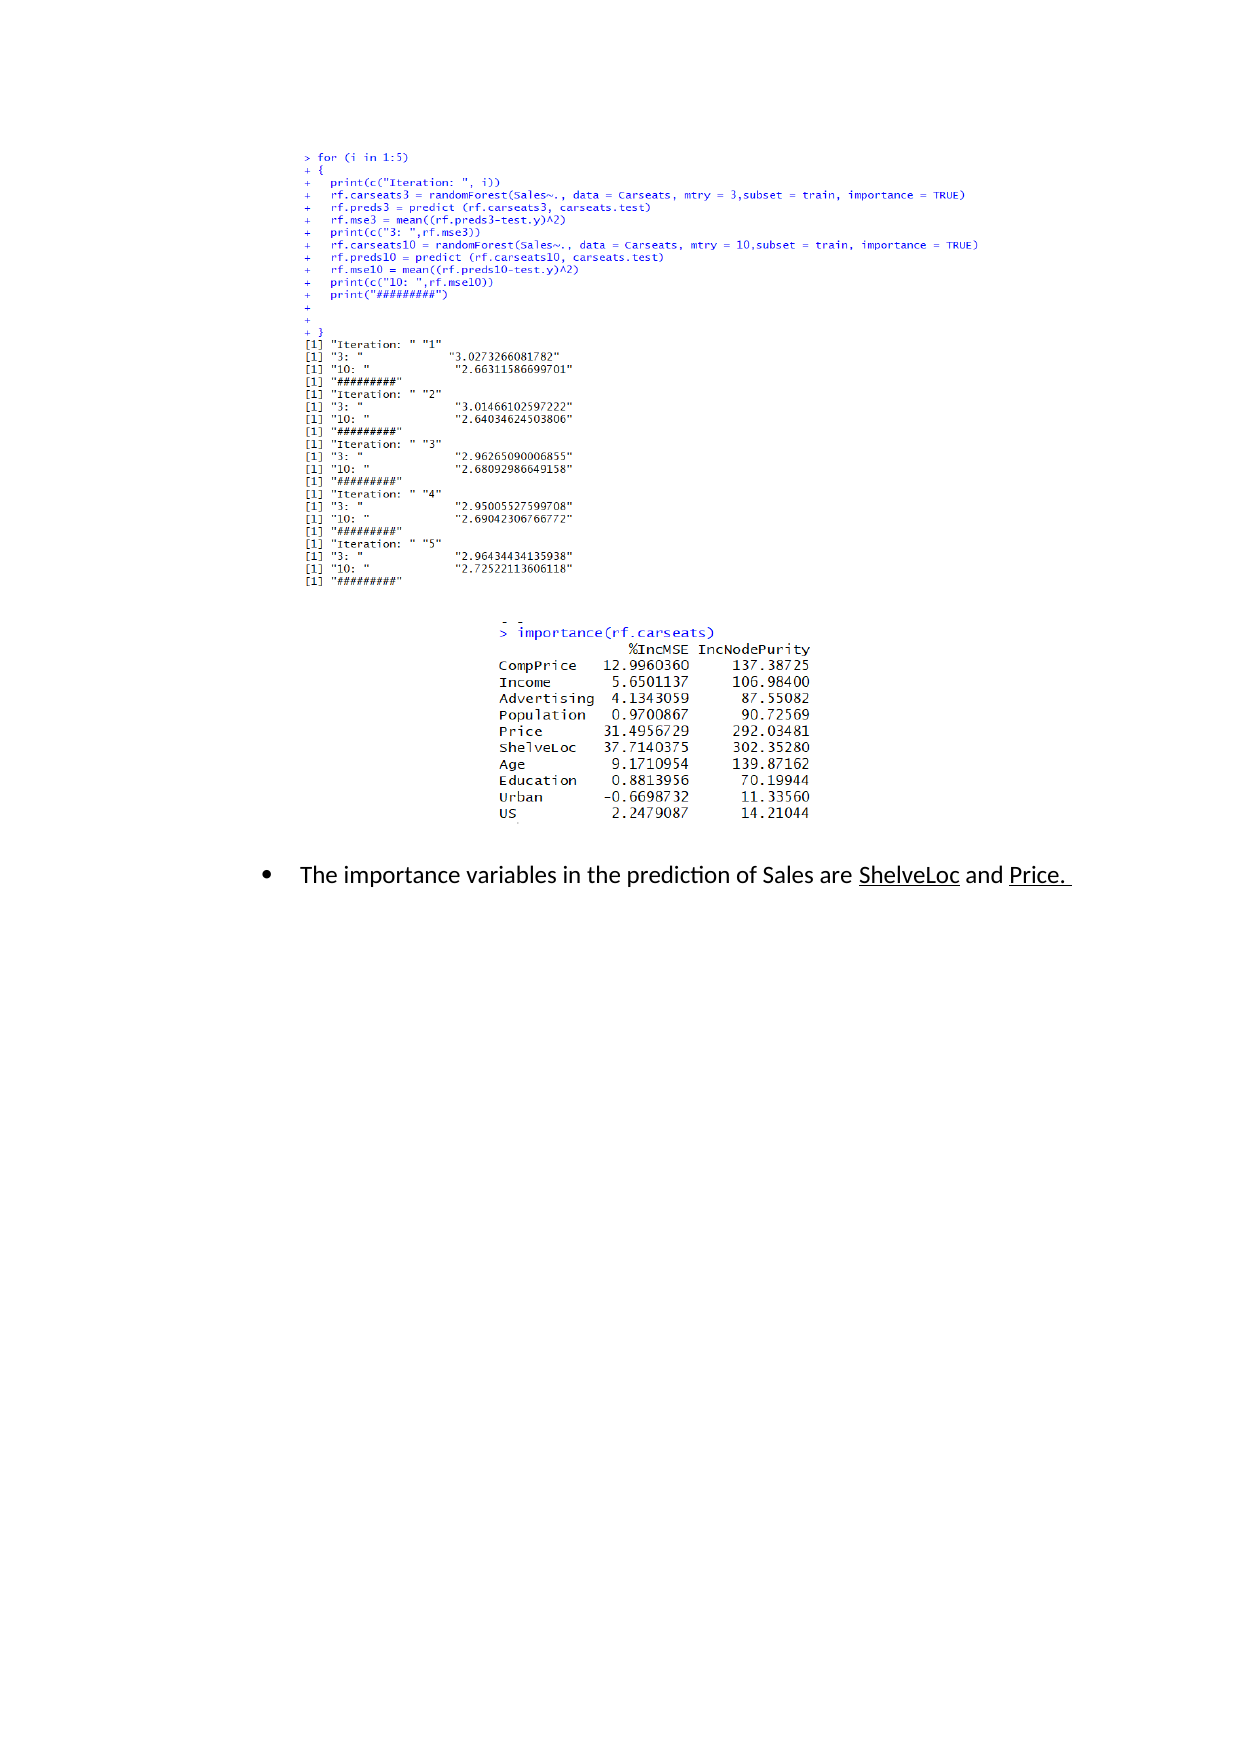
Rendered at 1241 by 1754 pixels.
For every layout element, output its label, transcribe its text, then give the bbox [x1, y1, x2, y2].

list The importance variables in the prediction of Sales are ShelveLoc and Price. [262, 859, 1090, 889]
